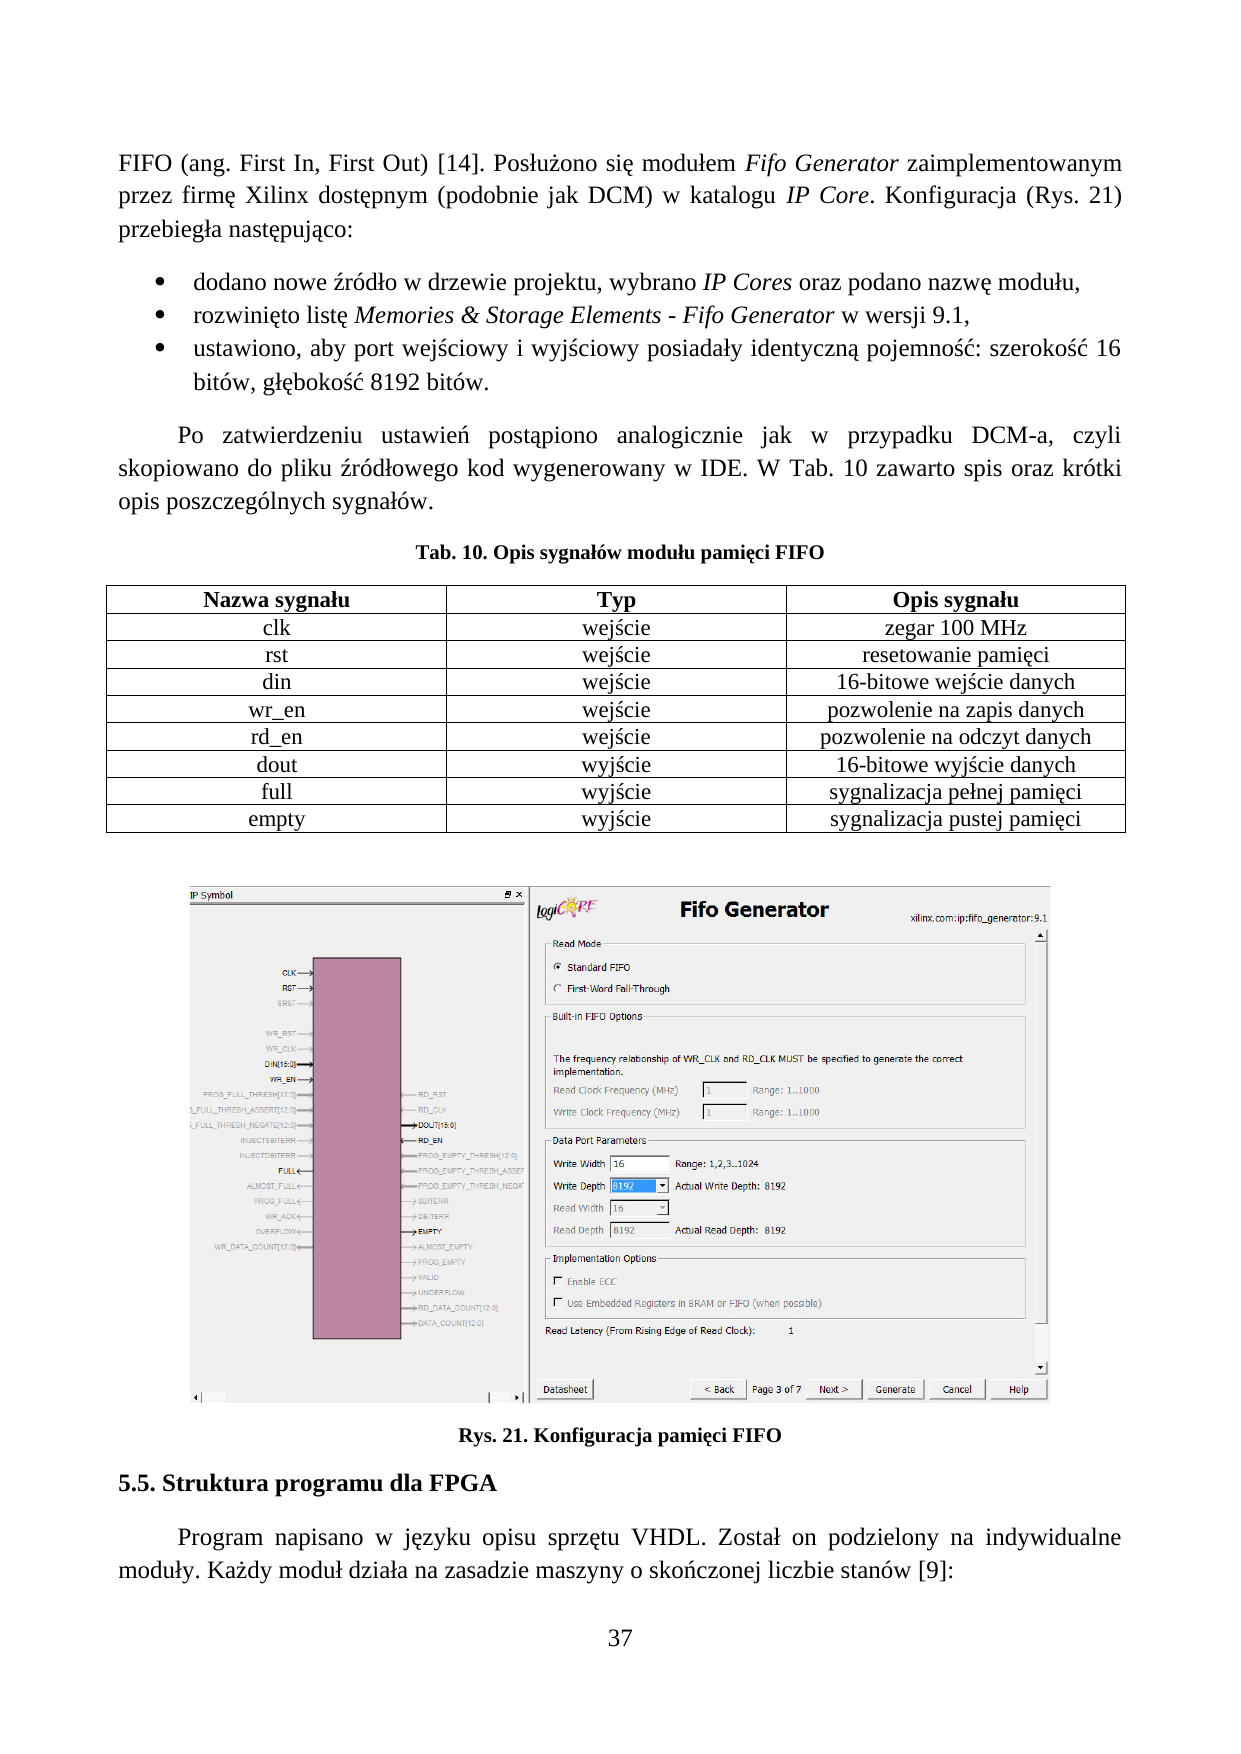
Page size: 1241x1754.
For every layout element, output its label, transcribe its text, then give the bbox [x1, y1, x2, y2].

table_cell pozwolenie na odczyt danych [787, 723, 1125, 749]
table_cell din [107, 669, 446, 695]
table_cell clk [107, 614, 446, 640]
list ustawiono, aby port wejściowy i wyjściowy posiadały identyczną pojemność: szerokość 16 bitów, głębokość 8192 bitów. [156, 333, 1122, 395]
text Program napisano w języku opisu sprzętu VHDL. Został on podzielony na indywidualne moduły. Każdy moduł działa na zasadzie maszyny o skończonej liczbie stanów [9]: [118, 1522, 1122, 1583]
table_cell wejście [447, 641, 786, 667]
text Rys. 21. Konfiguracja pamięci FIFO [118, 1423, 1122, 1447]
table_cell wyjście [447, 805, 786, 832]
table_cell wyjście [447, 778, 786, 804]
picture [189, 886, 1051, 1403]
list rozwinięto listę Memories & Storage Elements - Fifo Generator w wersji 9.1, [156, 301, 1122, 329]
table_cell resetowanie pamięci [787, 641, 1125, 667]
table_cell full [107, 778, 446, 804]
table_cell pozwolenie na zapis danych [787, 696, 1125, 722]
table_cell dout [107, 751, 446, 777]
table_cell rd_en [107, 723, 446, 749]
table_cell wejście [447, 614, 786, 640]
table_cell 16-bitowe wejście danych [787, 669, 1125, 695]
table_cell zegar 100 MHz [787, 614, 1125, 640]
table_cell empty [107, 805, 446, 832]
table_cell wejście [447, 696, 786, 722]
table_cell 16-bitowe wyjście danych [787, 751, 1125, 777]
table_header Opis sygnału [787, 586, 1125, 613]
table_cell sygnalizacja pełnej pamięci [787, 778, 1125, 804]
table_cell wejście [447, 669, 786, 695]
table_header Typ [447, 586, 786, 613]
table_header Nazwa sygnału [107, 586, 446, 613]
text Po zatwierdzeniu ustawień postąpiono analogicznie jak w przypadku DCM-a, czyli skopiowano do pliku źródłowego kod wygenerowany w IDE. W Tab. 10 zawarto spis oraz krótki opis poszczególnych sygnałów. [118, 420, 1122, 515]
list dodano nowe źródło w drzewie projektu, wybrano IP Cores oraz podano nazwę modułu, [156, 267, 1122, 296]
table_cell rst [107, 641, 446, 667]
table_cell wejście [447, 723, 786, 749]
subtitle 5.5. Struktura programu dla FPGA [118, 1468, 1122, 1497]
table_cell wr_en [107, 696, 446, 722]
table_cell wyjście [447, 751, 786, 777]
table_cell sygnalizacja pustej pamięci [787, 805, 1125, 832]
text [118, 148, 1122, 242]
